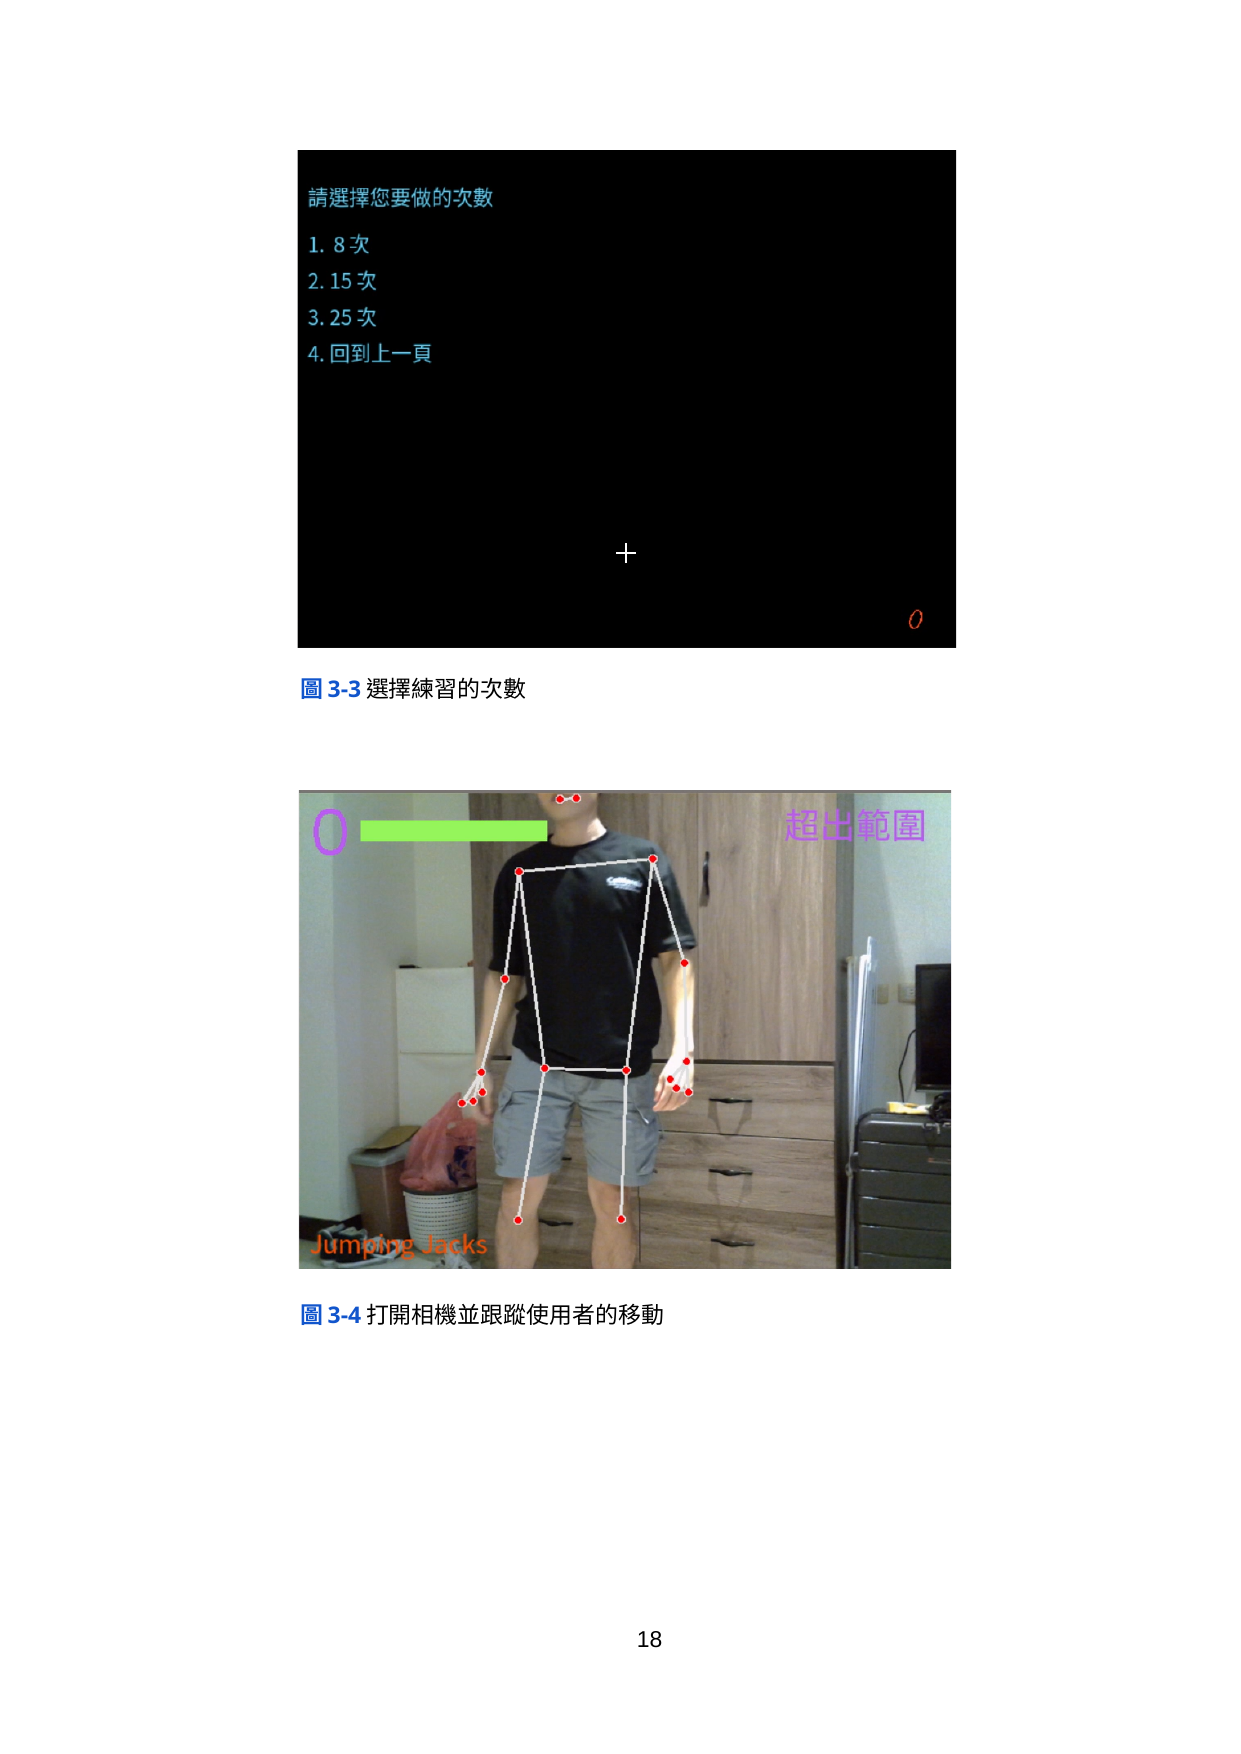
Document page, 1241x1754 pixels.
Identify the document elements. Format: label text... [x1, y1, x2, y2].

picture [298, 790, 952, 1269]
picture [297, 150, 957, 648]
